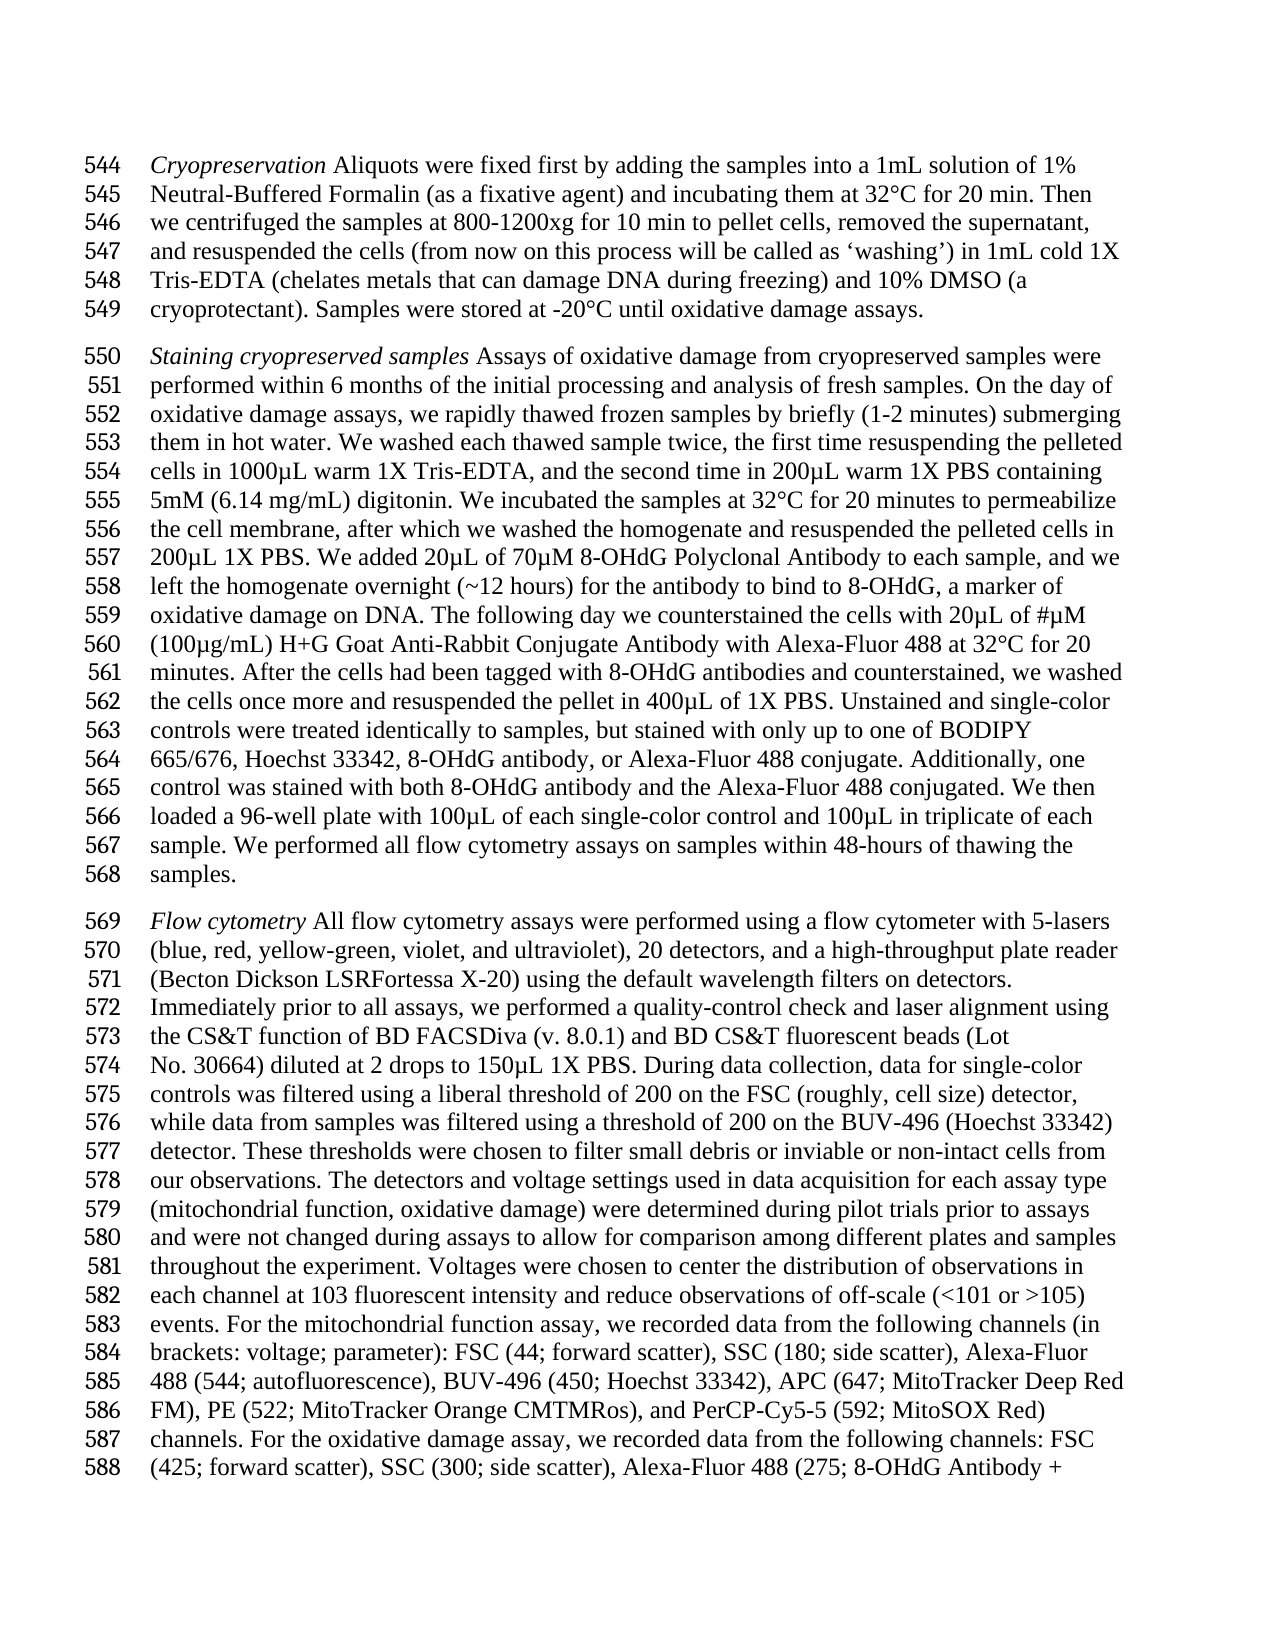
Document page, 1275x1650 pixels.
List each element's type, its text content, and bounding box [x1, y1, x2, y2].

text Cryopreservation Aliquots were fixed first by adding the samples into a 1mL solution of 1% Neutral-Buffered Formalin (as a fixative agent) and incubating them at 32°C for 20 min. Then we centrifuged the samples at 800-1200xg for 10 min to pellet cells, removed the supernatant, and resuspended the cells (from now on this process will be called as ‘washing’) in 1mL cold 1X Tris-EDTA (chelates metals that can damage DNA during freezing) and 10% DMSO (a cryoprotectant). Samples were stored at -20°C until oxidative damage assays. [150, 150, 1125, 322]
text Staining cryopreserved samples Assays of oxidative damage from cryopreserved samples were performed within 6 months of the initial processing and analysis of fresh samples. On the day of oxidative damage assays, we rapidly thawed frozen samples by briefly (1-2 minutes) submerging them in hot water. We washed each thawed sample twice, the first time resuspending the pelleted cells in 1000µL warm 1X Tris-EDTA, and the second time in 200µL warm 1X PBS containing 5mM (6.14 mg/mL) digitonin. We incubated the samples at 32°C for 20 minutes to permeabilize the cell membrane, after which we washed the homogenate and resuspended the pelleted cells in 200µL 1X PBS. We added 20µL of 70µM 8-OHdG Polyclonal Antibody to each sample, and we left the homogenate overnight (~12 hours) for the antibody to bind to 8-OHdG, a marker of oxidative damage on DNA. The following day we counterstained the cells with 20µL of #µM (100µg/mL) H+G Goat Anti-Rabbit Conjugate Antibody with Alexa-Fluor 488 at 32°C for 20 minutes. After the cells had been tagged with 8-OHdG antibodies and counterstained, we washed the cells once more and resuspended the pellet in 400µL of 1X PBS. Unstained and single-color controls were treated identically to samples, but stained with only up to one of BODIPY 665/676, Hoechst 33342, 8-OHdG antibody, or Alexa-Fluor 488 conjugate. Additionally, one control was stained with both 8-OHdG antibody and the Alexa-Fluor 488 conjugated. We then loaded a 96-well plate with 100µL of each single-color control and 100µL in triplicate of each sample. We performed all flow cytometry assays on samples within 48-hours of thawing the samples. [150, 341, 1125, 887]
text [150, 906, 1125, 1481]
